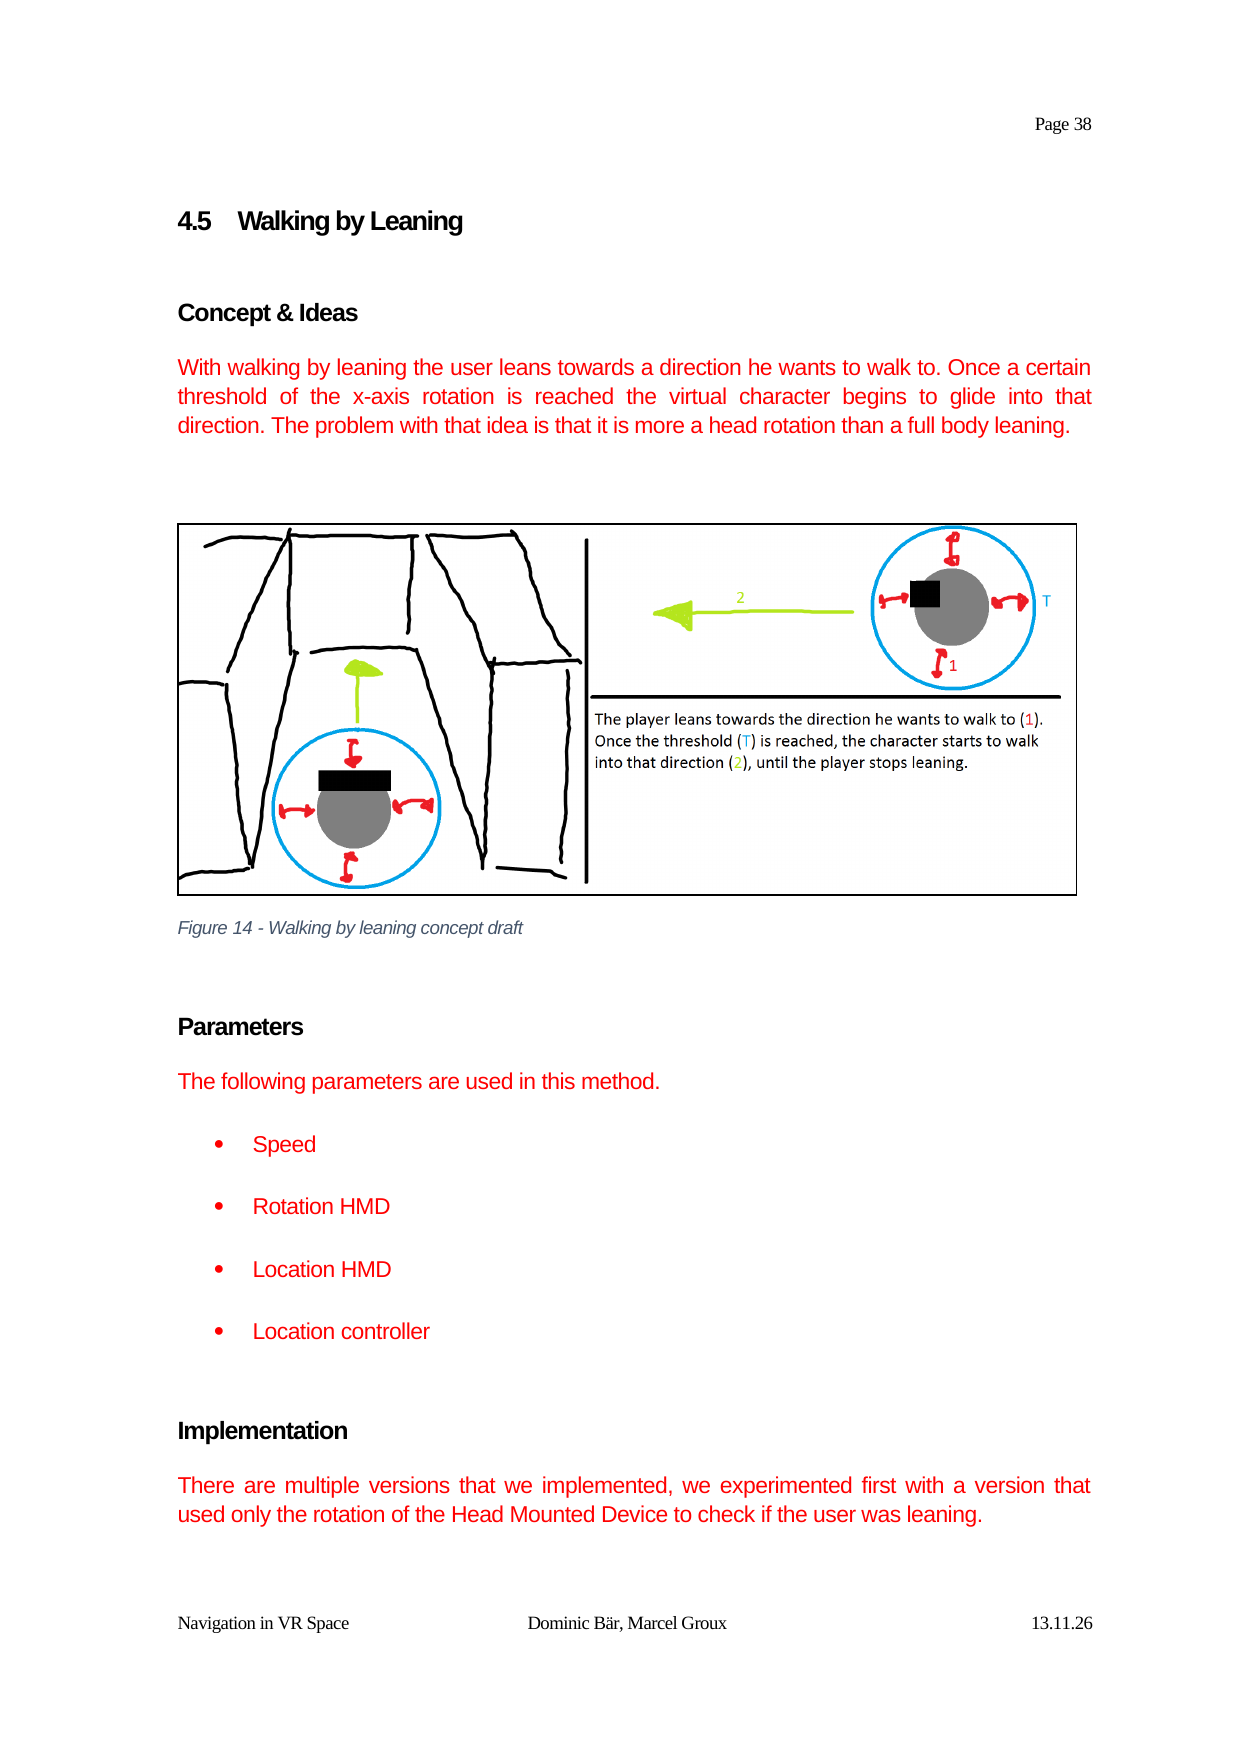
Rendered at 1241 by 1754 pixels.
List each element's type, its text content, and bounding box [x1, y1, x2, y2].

subtitle Walking by Leaning [177, 205, 1092, 236]
subtitle Parameters [177, 1012, 1092, 1041]
list Speed [215, 1129, 1092, 1158]
text There are multiple versions that we implemented, we experimented first with a version that used only the rotation of the Head Mounted Device to check if the user was leaning. [177, 1470, 1092, 1528]
text With walking by leaning the user leans towards a direction he wants to walk to. Once a certain threshold of the x-axis rotation is reached the virtual character begins to glide into that direction. The problem with that idea is that it is more a head rotation than a full body leaning. [177, 352, 1092, 440]
list Rotation HMD [215, 1191, 1092, 1220]
subtitle Implementation [177, 1416, 1092, 1445]
picture [179, 525, 1076, 894]
picture [875, 530, 1032, 686]
subtitle Concept & Ideas [177, 298, 1092, 327]
list Location HMD [215, 1254, 1092, 1283]
text The following parameters are used in this method. [177, 1066, 1092, 1095]
list Location controller [215, 1316, 1092, 1345]
text Figure 14 - Walking by leaning concept draft [177, 917, 1092, 938]
